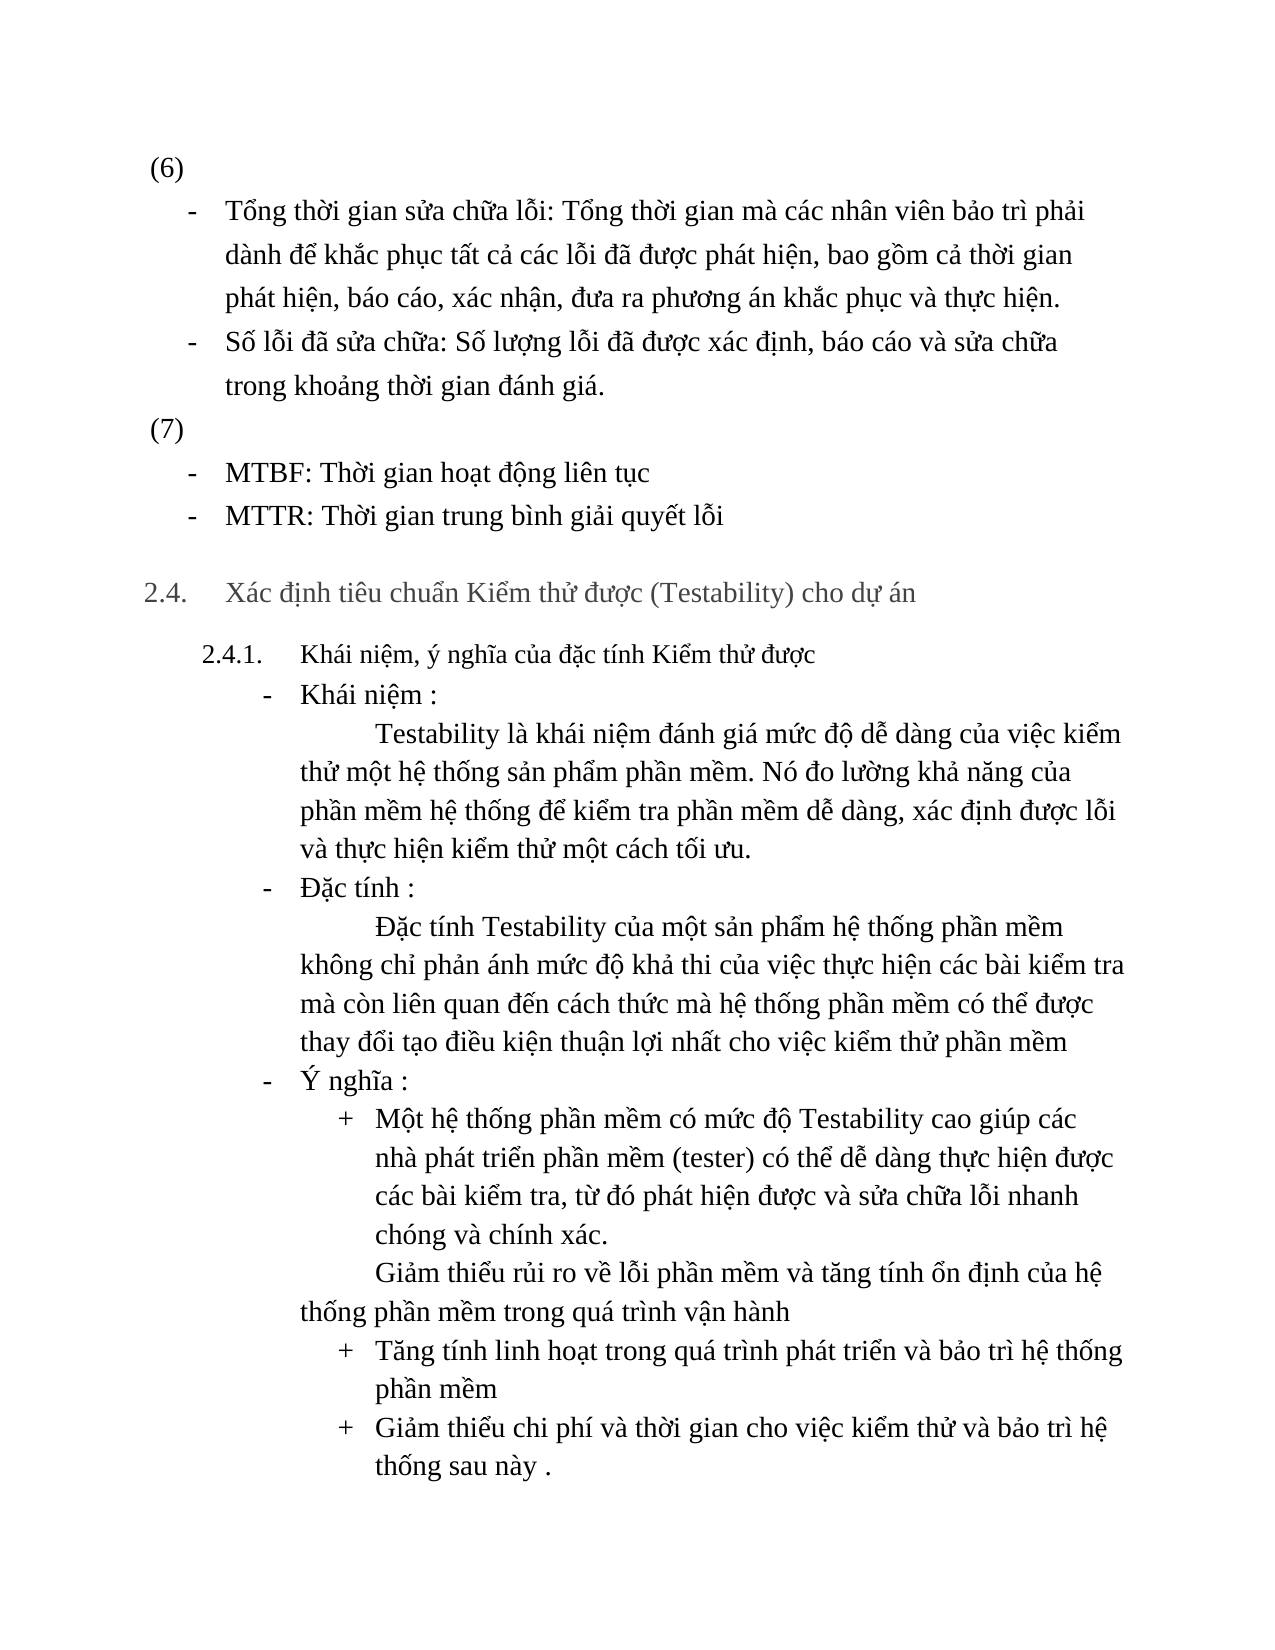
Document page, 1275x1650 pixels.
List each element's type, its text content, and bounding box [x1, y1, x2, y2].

text (6) [150, 150, 1125, 183]
list Khái niệm : [262, 677, 1125, 711]
list Tổng thời gian sửa chữa lỗi: Tổng thời gian mà các nhân viên bảo trì phải dành để khắc phục tất cả các lỗi đã được phát hiện, bao gồm cả thời gian phát hiện, báo cáo, xác nhận, đưa ra phương án khắc phục và thực hiện. [187, 193, 1125, 314]
text (7) [150, 411, 1125, 445]
text Testability là khái niệm đánh giá mức độ dễ dàng của việc kiểm thử một hệ thống sản phẩm phần mềm. Nó đo lường khả năng của phần mềm hệ thống để kiểm tra phần mềm dễ dàng, xác định được lỗi và thực hiện kiểm thử một cách tối ưu. [300, 716, 1125, 865]
list Tăng tính linh hoạt trong quá trình phát triển và bảo trì hệ thống phần mềm [337, 1333, 1125, 1405]
subtitle Xác định tiêu chuẩn Kiểm thử được (Testability) cho dự án [187, 575, 1125, 609]
list MTBF: Thời gian hoạt động liên tục [187, 455, 1125, 488]
list Đặc tính : [262, 870, 1125, 904]
list Một hệ thống phần mềm có mức độ Testability cao giúp các nhà phát triển phần mềm (tester) có thể dễ dàng thực hiện được các bài kiểm tra, từ đó phát hiện được và sửa chữa lỗi nhanh chóng và chính xác. [337, 1101, 1125, 1251]
list Số lỗi đã sửa chữa: Số lượng lỗi đã được xác định, báo cáo và sửa chữa trong khoảng thời gian đánh giá. [187, 324, 1125, 401]
text Đặc tính Testability của một sản phẩm hệ thống phần mềm không chỉ phản ánh mức độ khả thi của việc thực hiện các bài kiểm tra mà còn liên quan đến cách thức mà hệ thống phần mềm có thể được thay đổi tạo điều kiện thuận lợi nhất cho việc kiểm thử phần mềm [300, 909, 1125, 1058]
text Giảm thiểu rủi ro về lỗi phần mềm và tăng tính ổn định của hệ thống phần mềm trong quá trình vận hành [300, 1256, 1125, 1328]
list Ý nghĩa : [262, 1063, 1125, 1096]
list MTTR: Thời gian trung bình giải quyết lỗi [187, 498, 1125, 532]
subtitle Khái niệm, ý nghĩa của đặc tính Kiểm thử được [262, 638, 1125, 669]
list Giảm thiểu chi phí và thời gian cho việc kiểm thử và bảo trì hệ thống sau này . [337, 1410, 1125, 1482]
